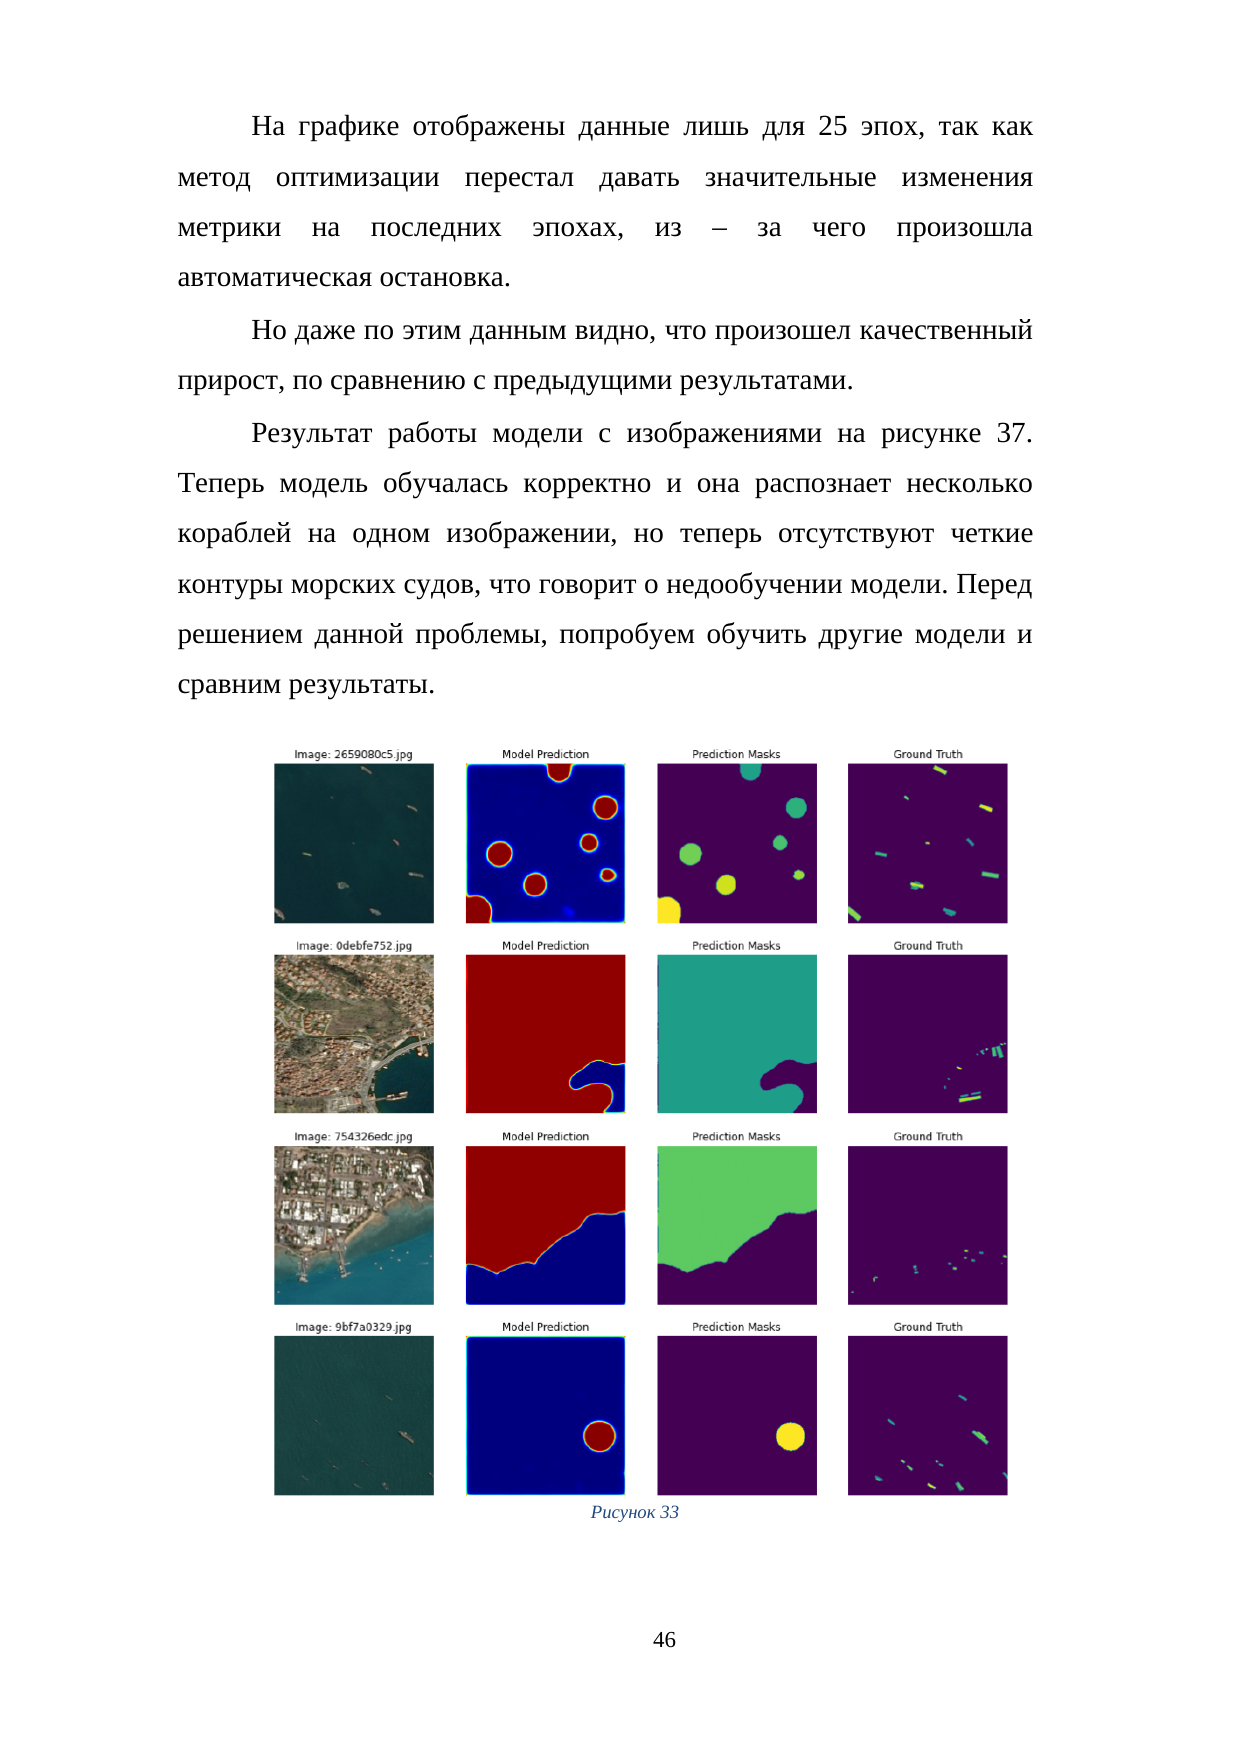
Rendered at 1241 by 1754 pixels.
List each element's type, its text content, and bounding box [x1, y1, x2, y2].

picture [256, 743, 1013, 1501]
text Но даже по этим данным видно, что произошел качественный прирост, по сравнению с предыдущими результатами. [177, 312, 1034, 396]
text Результат работы модели с изображениями на рисунке 37. Теперь модель обучалась корректно и она распознает несколько кораблей на одном изображении, но теперь отсутствуют четкие контуры морских судов, что говорит о недообучении модели. Перед решением данной проблемы, попробуем обучить другие модели и сравним результаты. [177, 415, 1034, 700]
text На графике отображены данные лишь для 25 эпох, так как метод оптимизации перестал давать значительные изменения метрики на последних эпохах, из – за чего произошла автоматическая остановка. [177, 108, 1034, 293]
